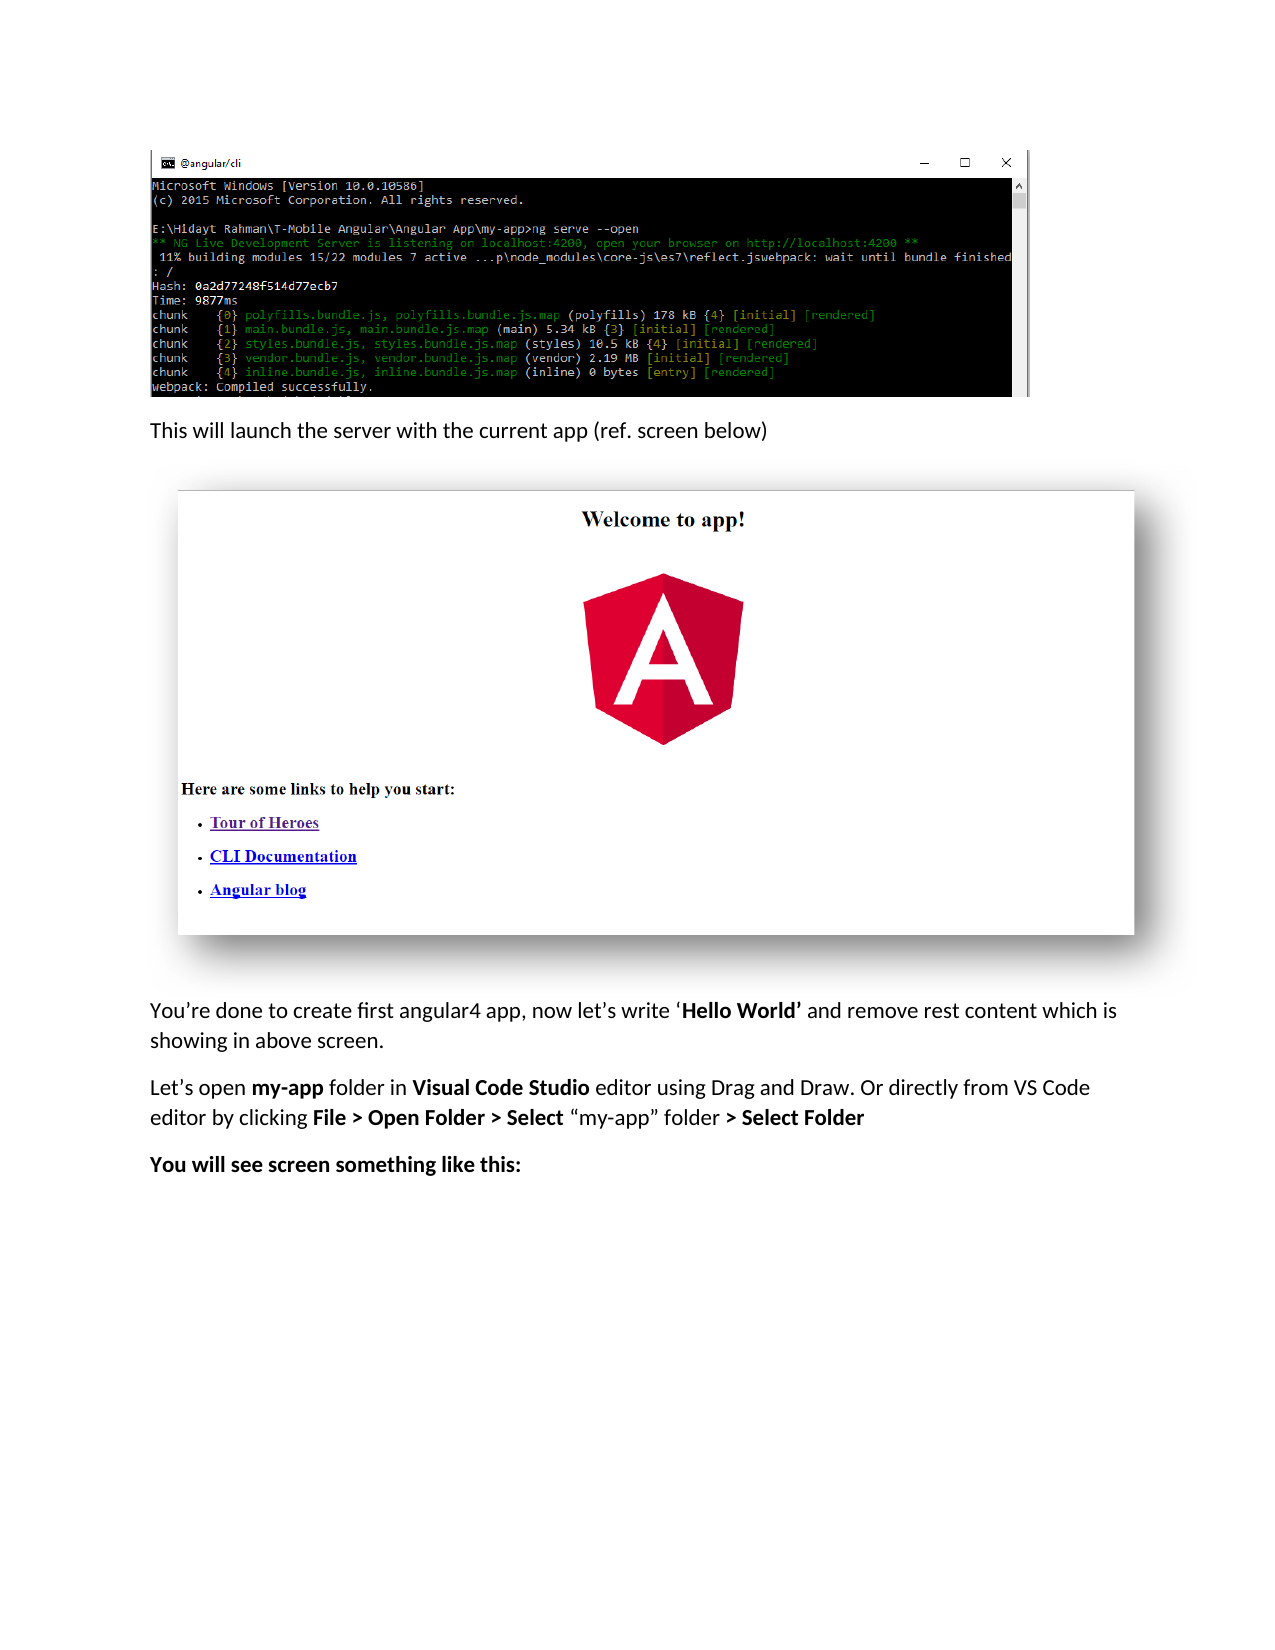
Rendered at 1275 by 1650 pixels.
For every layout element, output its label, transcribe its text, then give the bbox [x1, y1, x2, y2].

text This will launch the server with the current app (ref. screen below) [150, 416, 1125, 444]
picture [178, 490, 1135, 935]
text You will see screen something like this: [150, 1150, 1125, 1178]
text Let’s open my-app folder in Visual Code Studio editor using Drag and Draw. Or directly from VS Code editor by clicking File > Open Folder > Select “my-app” folder > Select Folder [150, 1073, 1125, 1131]
picture [150, 150, 1030, 397]
